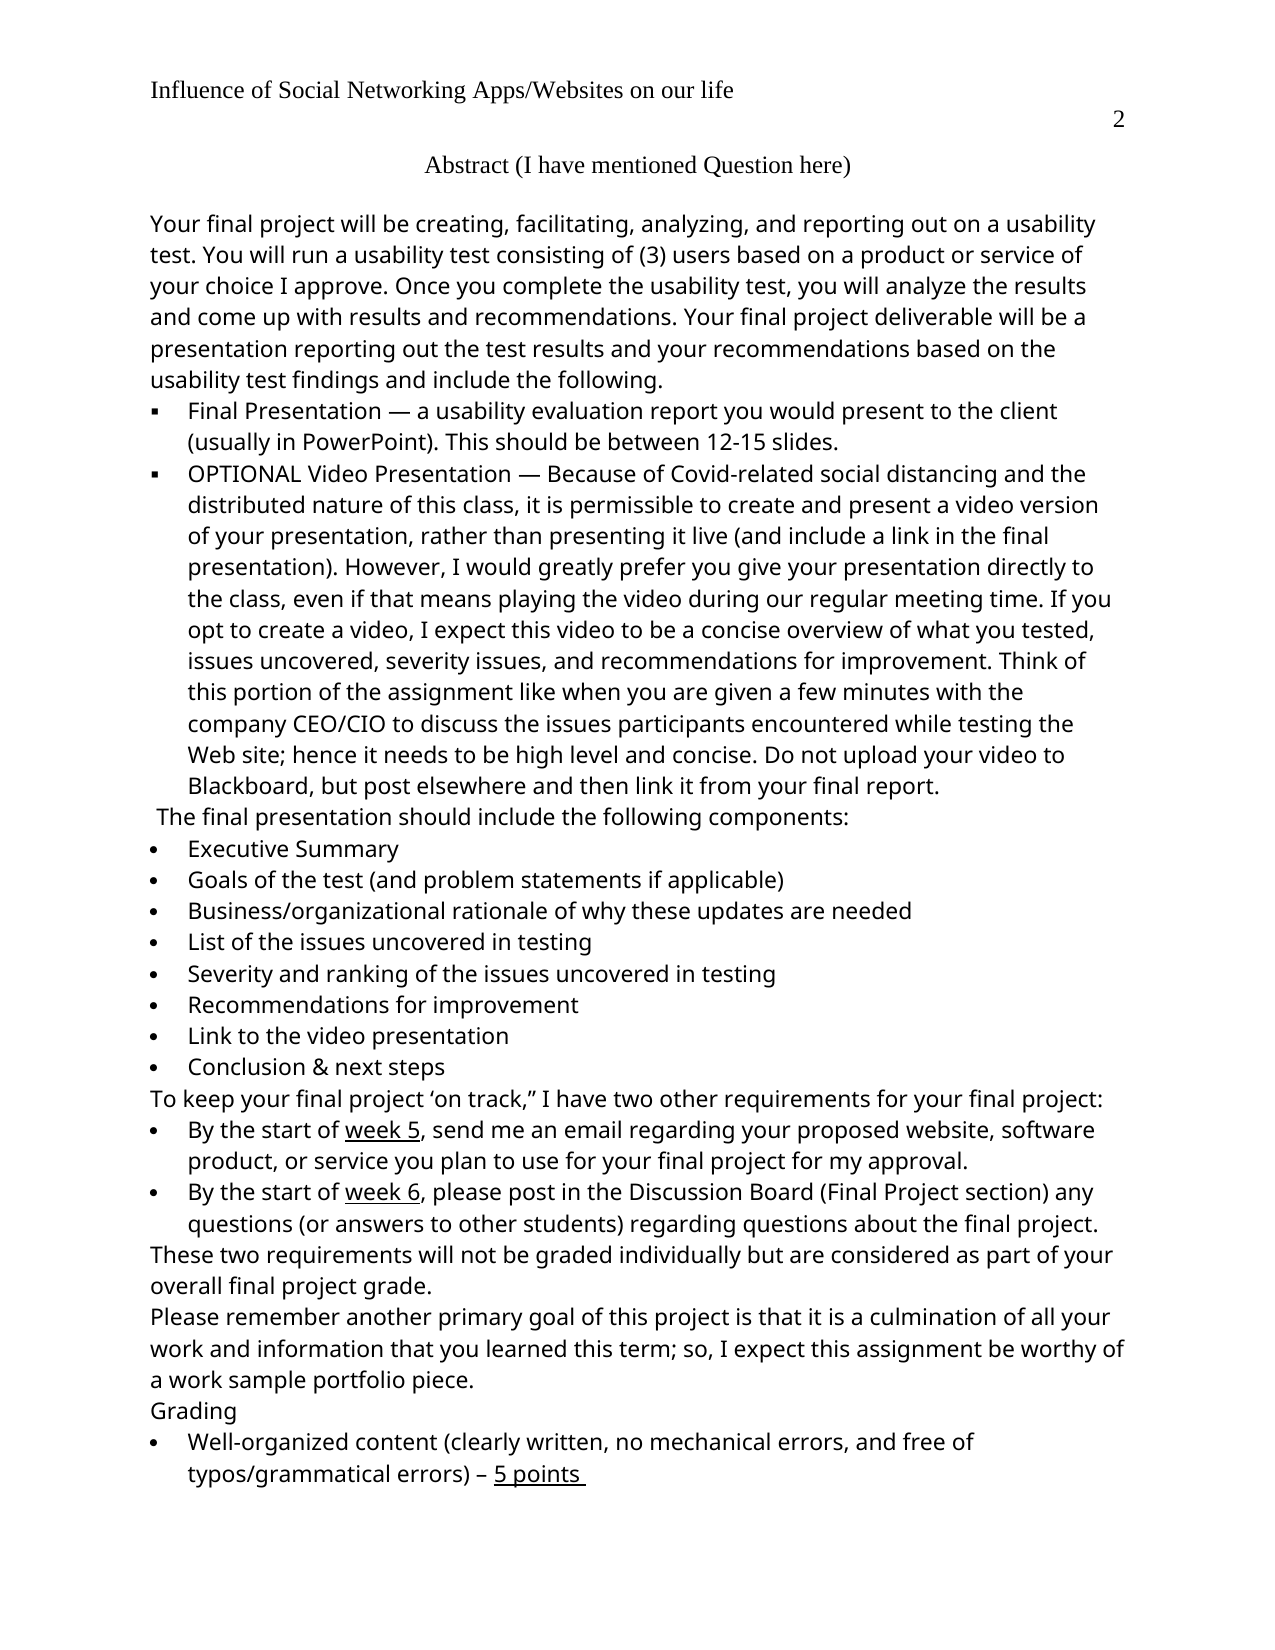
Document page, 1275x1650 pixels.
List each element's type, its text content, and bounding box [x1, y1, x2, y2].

text The final presentation should include the following components: [150, 801, 1125, 832]
list List of the issues uncovered in testing [150, 926, 1125, 957]
list Recommendations for improvement [150, 989, 1125, 1020]
list Severity and ranking of the issues uncovered in testing [150, 957, 1125, 989]
list Business/organizational rationale of why these updates are needed [150, 895, 1125, 926]
list Goals of the test (and problem statements if applicable) [150, 864, 1125, 895]
list Executive Summary [150, 832, 1125, 864]
subtitle Grading [150, 1395, 1125, 1426]
text These two requirements will not be graded individually but are considered as part of your overall final project grade. [150, 1239, 1125, 1301]
list Conclusion & next steps [150, 1051, 1125, 1082]
list By the start of week 5, send me an email regarding your proposed website, software product, or service you plan to use for your final project for my approval. [150, 1114, 1125, 1176]
list Link to the video presentation [150, 1020, 1125, 1051]
text Please remember another primary goal of this project is that it is a culmination of all your work and information that you learned this term; so, I expect this assignment be worthy of a work sample portfolio piece. [150, 1301, 1125, 1395]
text To keep your final project ‘on track,” I have two other requirements for your final project: [150, 1082, 1125, 1114]
list By the start of week 6, please post in the Discussion Board (Final Project section) any questions (or answers to other students) regarding questions about the final project. [150, 1176, 1125, 1239]
list OPTIONAL Video Presentation — Because of Covid-related social distancing and the distributed nature of this class, it is permissible to create and present a video version of your presentation, rather than presenting it live (and include a link in the final presentation). However, I would greatly prefer you give your presentation directly to the class, even if that means playing the video during our regular meeting time. If you opt to create a video, I expect this video to be a concise overview of what you tested, issues uncovered, severity issues, and recommendations for improvement. Think of this portion of the assignment like when you are given a few minutes with the company CEO/CIO to discuss the issues participants encountered while testing the Web site; hence it needs to be high level and concise. Do not upload your video to Blackboard, but post elsewhere and then link it from your final report. [150, 457, 1125, 801]
text Your final project will be creating, facilitating, analyzing, and reporting out on a usability test. You will run a usability test consisting of (3) users based on a product or service of your choice I approve. Once you complete the usability test, you will analyze the results and come up with results and recommendations. Your final project deliverable will be a presentation reporting out the test results and your recommendations based on the usability test findings and include the following. [150, 207, 1125, 395]
subtitle Abstract (I have mentioned Question here) [150, 150, 1125, 179]
list Final Presentation — a usability evaluation report you would present to the client (usually in PowerPoint). This should be between 12-15 slides. [150, 395, 1125, 457]
list Well-organized content (clearly written, no mechanical errors, and free of typos/grammatical errors) – 5 points [150, 1426, 1125, 1489]
